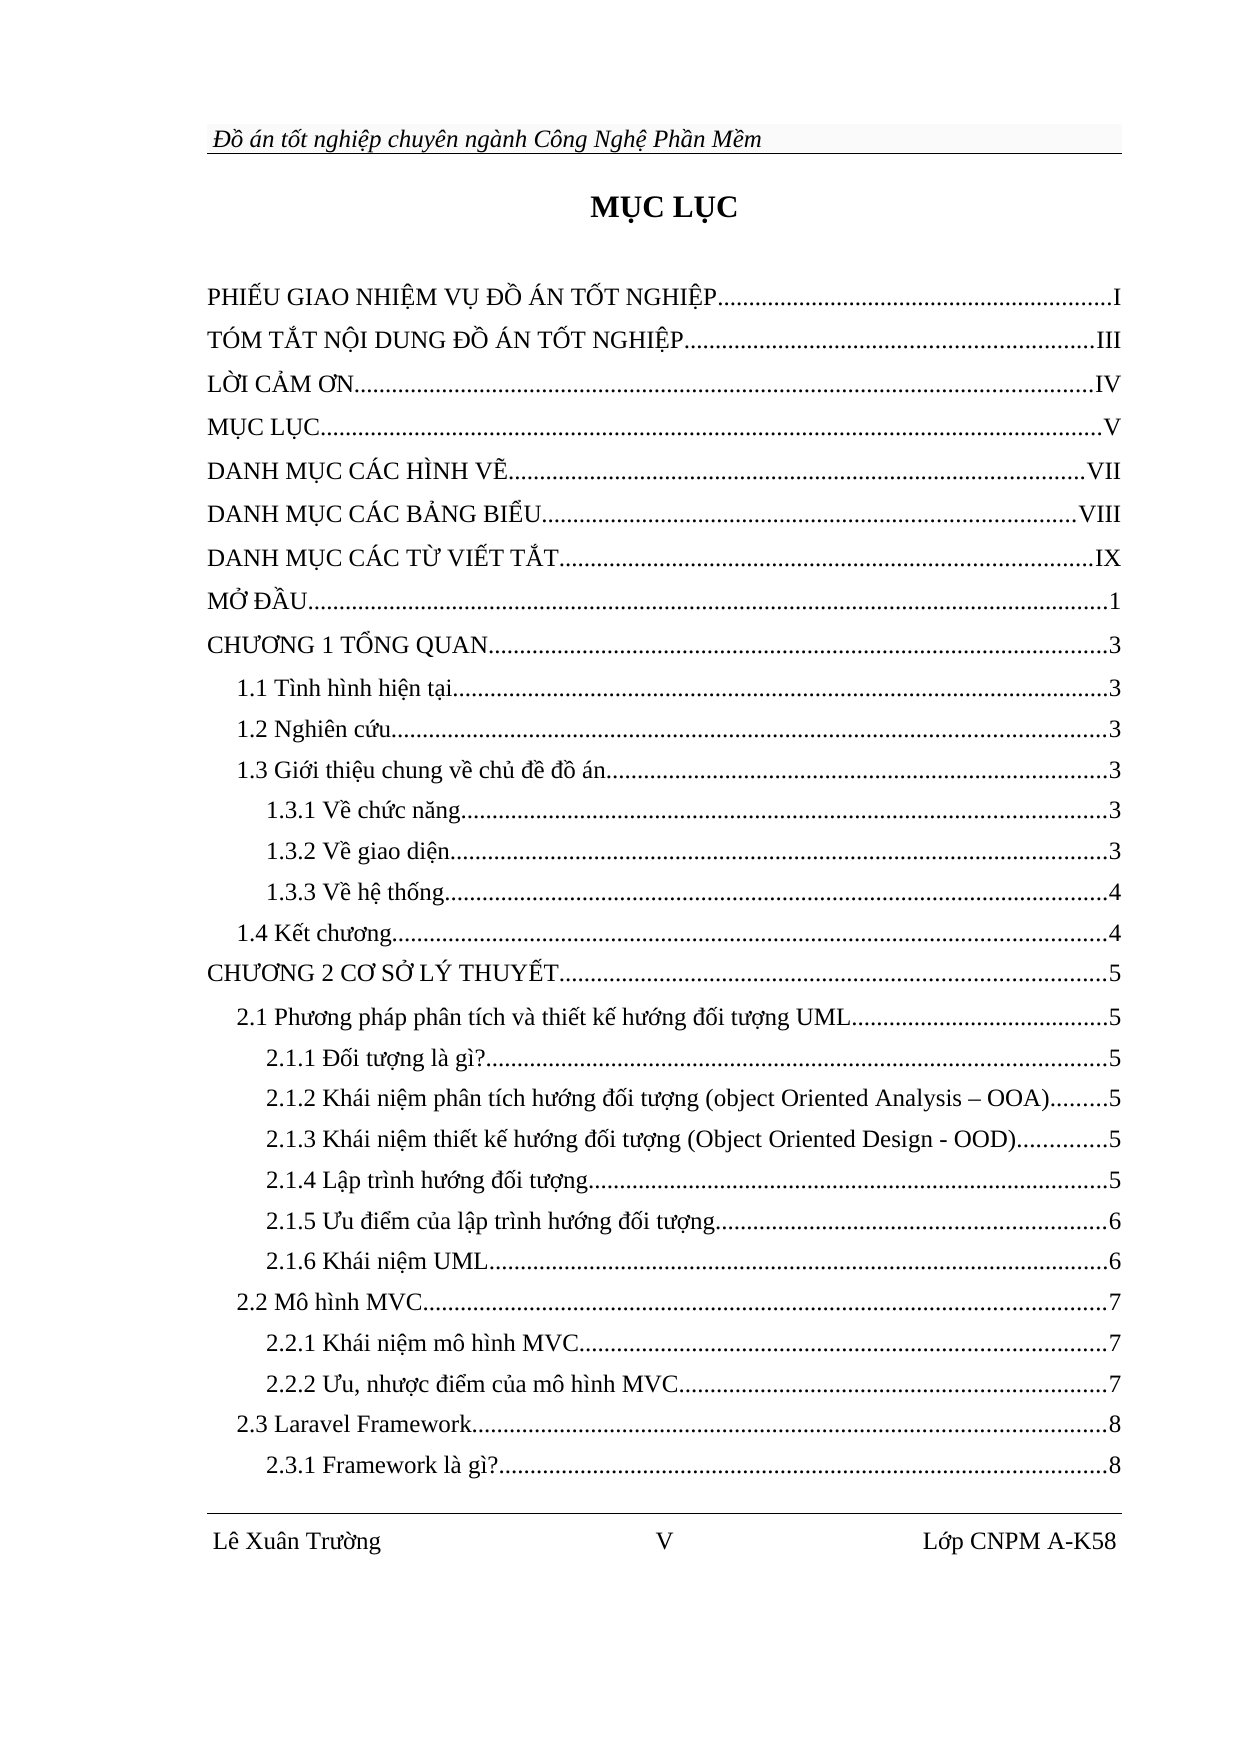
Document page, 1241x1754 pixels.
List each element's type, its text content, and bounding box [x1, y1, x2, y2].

text 2.1 Phương pháp phân tích và thiết kế hướng đối tượng UML 5 [236, 1002, 1122, 1031]
text 1.1 Tình hình hiện tại 3 [236, 673, 1122, 702]
text DANH MỤC CÁC BẢNG BIỂU VIII [207, 499, 1122, 528]
text TÓM TẮT NỘI DUNG ĐỒ ÁN TỐT NGHIỆP III [207, 325, 1122, 354]
text PHIẾU GIAO NHIỆM VỤ ĐỒ ÁN TỐT NGHIỆP I [207, 282, 1122, 310]
text 2.3.1 Framework là gì? 8 [266, 1450, 1122, 1479]
text 1.3.1 Về chức năng 3 [266, 796, 1122, 824]
text 2.1.4 Lập trình hướng đối tượng 5 [266, 1165, 1122, 1194]
text CHƯƠNG 1 TỔNG QUAN 3 [207, 630, 1122, 659]
text MỤC LỤC V [207, 412, 1122, 441]
text MỞ ĐẦU 1 [207, 586, 1122, 615]
text 2.2 Mô hình MVC 7 [236, 1287, 1122, 1316]
text 1.3.3 Về hệ thống 4 [266, 877, 1122, 906]
text 2.1.1 Đối tượng là gì? 5 [266, 1043, 1122, 1072]
text DANH MỤC CÁC TỪ VIẾT TẮT IX [207, 543, 1122, 572]
text 2.1.3 Khái niệm thiết kế hướng đối tượng (Object Oriented Design - OOD) 5 [266, 1124, 1122, 1153]
text 2.1.5 Ưu điểm của lập trình hướng đối tượng 6 [266, 1206, 1122, 1234]
text 1.3.2 Về giao diện 3 [266, 836, 1122, 865]
text DANH MỤC CÁC HÌNH VẼ VII [207, 456, 1122, 484]
text LỜI CẢM ƠN IV [207, 369, 1122, 397]
text CHƯƠNG 2 CƠ SỞ LÝ THUYẾT 5 [207, 958, 1122, 987]
text 1.3 Giới thiệu chung về chủ đề đồ án 3 [236, 755, 1122, 784]
text 2.1.2 Khái niệm phân tích hướng đối tượng (object Oriented Analysis – OOA) 5 [266, 1083, 1122, 1112]
text 1.4 Kết chương 4 [236, 918, 1122, 947]
text 1.2 Nghiên cứu 3 [236, 714, 1122, 743]
text 2.3 Laravel Framework 8 [236, 1409, 1122, 1438]
text 2.2.1 Khái niệm mô hình MVC 7 [266, 1328, 1122, 1357]
subtitle MỤC LỤC [207, 188, 1122, 224]
text 2.1.6 Khái niệm UML 6 [266, 1246, 1122, 1275]
text 2.2.2 Ưu, nhược điểm của mô hình MVC 7 [266, 1369, 1122, 1397]
